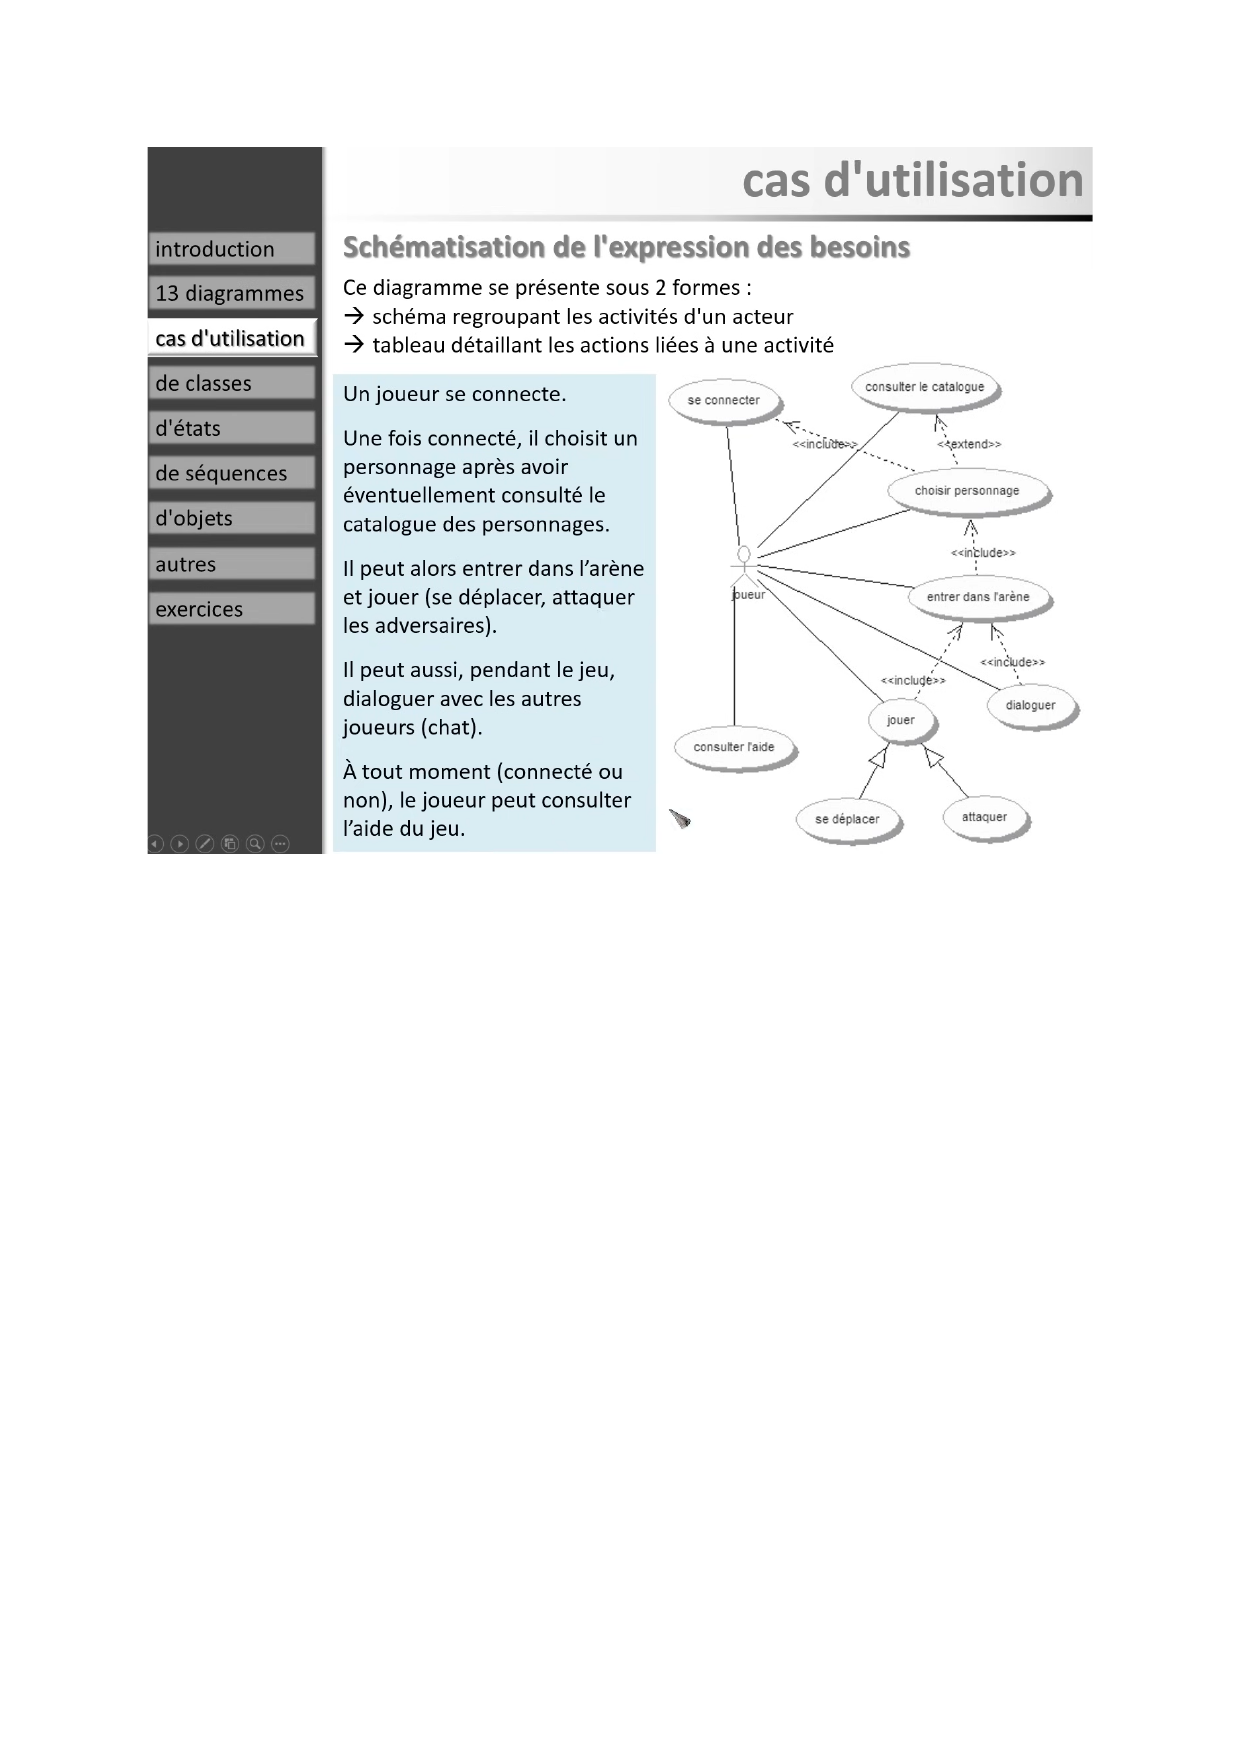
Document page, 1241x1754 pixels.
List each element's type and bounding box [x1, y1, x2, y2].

picture [147, 147, 1093, 854]
